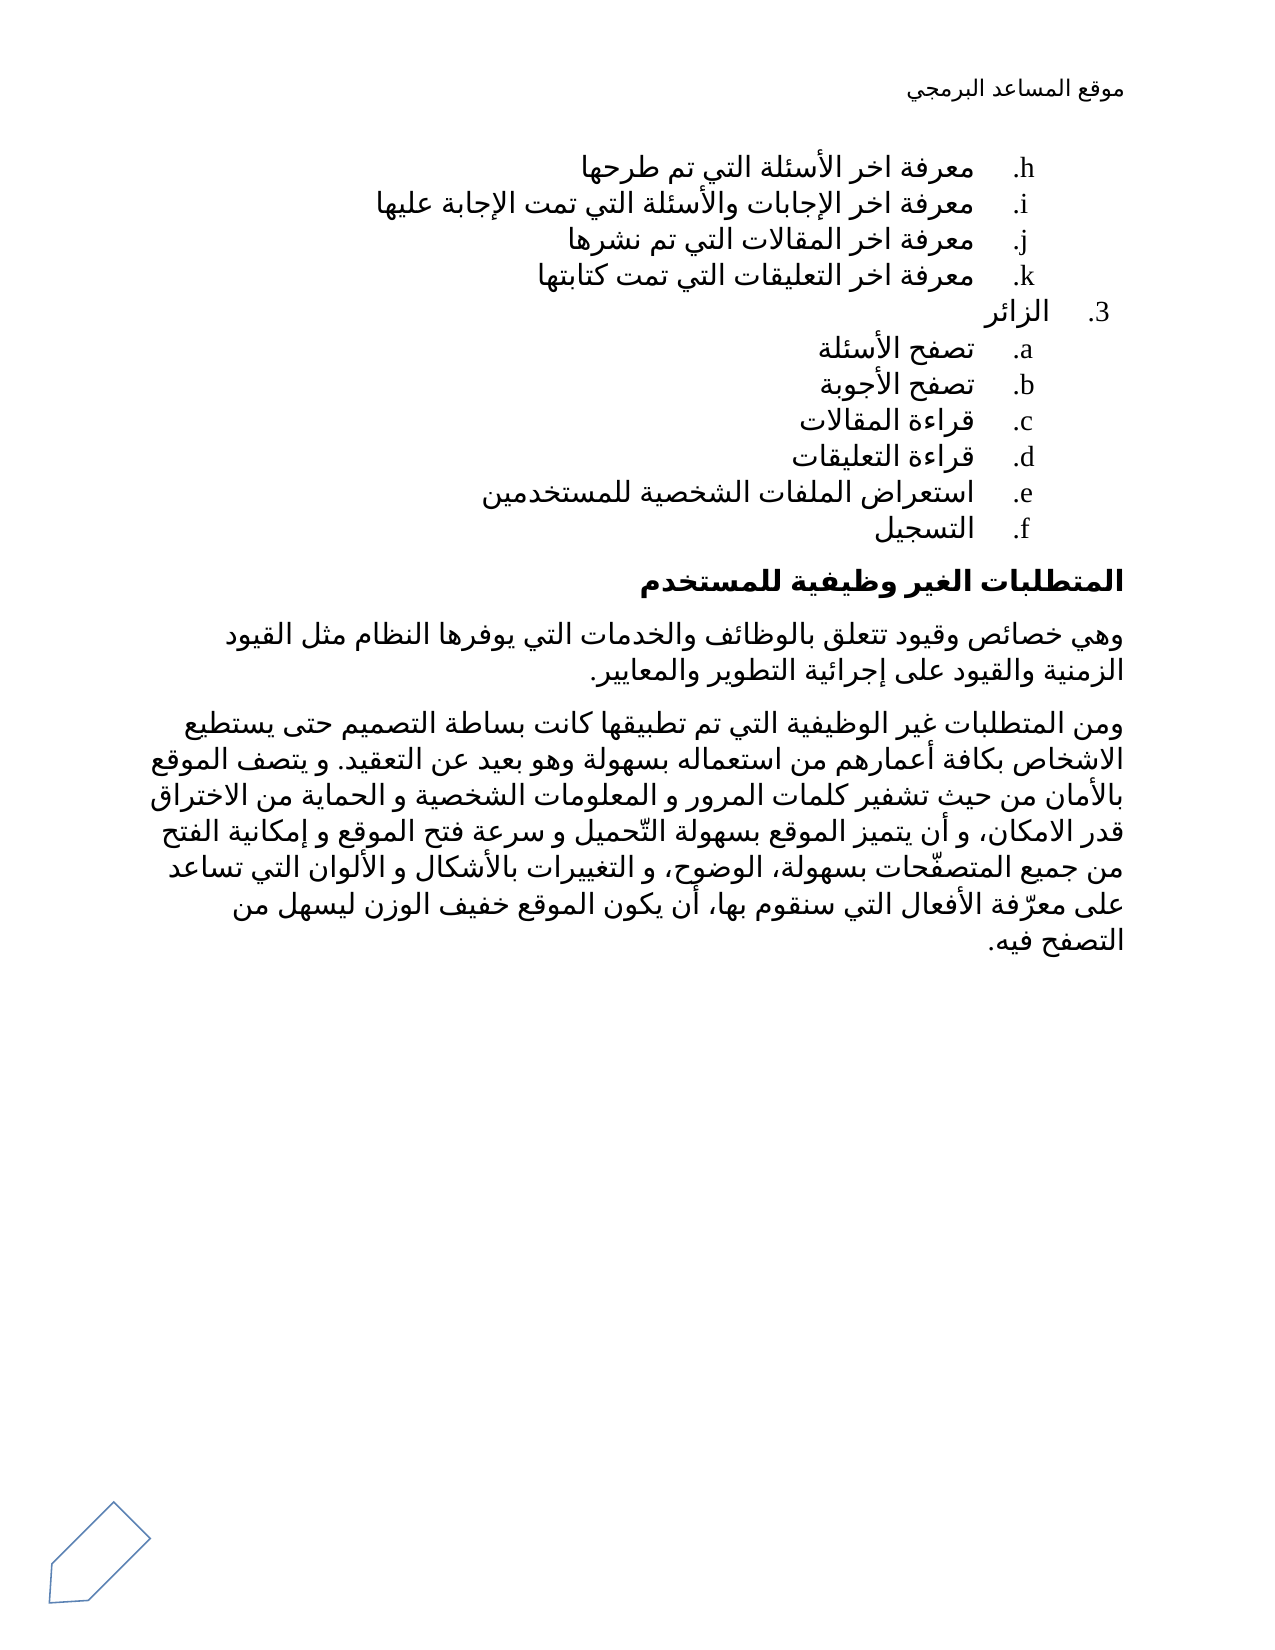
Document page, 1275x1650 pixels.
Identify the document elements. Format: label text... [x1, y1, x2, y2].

list تصفح الأجوبة [150, 367, 1012, 400]
list معرفة اخر الأسئلة التي تم طرحها [150, 150, 1012, 183]
text المتطلبات الغير وظيفية للمستخدم [150, 564, 1125, 598]
list استعراض الملفات الشخصية للمستخدمين [150, 475, 1012, 509]
text ومن المتطلبات غير الوظيفية التي تم تطبيقها كانت بساطة التصميم حتى يستطيع الاشخاص بكافة أعمارهم من استعماله بسهولة وهو بعيد عن التعقيد. و يتصف الموقع بالأمان من حيث تشفير كلمات المرور و المعلومات الشخصية و الحماية من الاختراق قدر الامكان، و أن يتميز الموقع بسهولة التّحميل و سرعة فتح الموقع و إمكانية الفتح من جميع المتصفّحات بسهولة، الوضوح، و التغييرات بالأشكال و الألوان التي تساعد على معرّفة الأفعال التي سنقوم بها، أن يكون الموقع خفيف الوزن ليسهل من التصفح فيه. [150, 706, 1125, 956]
list معرفة اخر التعليقات التي تمت كتابتها [150, 258, 1012, 292]
list تصفح الأسئلة [150, 331, 1012, 364]
list قراءة المقالات [150, 403, 1012, 437]
list الزائر [150, 294, 1087, 328]
list التسجيل [150, 511, 1012, 545]
list معرفة اخر الإجابات والأسئلة التي تمت الإجابة عليها [150, 186, 1012, 220]
list معرفة اخر المقالات التي تم نشرها [150, 222, 1012, 256]
list قراءة التعليقات [150, 439, 1012, 473]
text وهي خصائص وقيود تتعلق بالوظائف والخدمات التي يوفرها النظام مثل القيود الزمنية والقيود على إجرائية التطوير والمعايير. [150, 617, 1125, 687]
